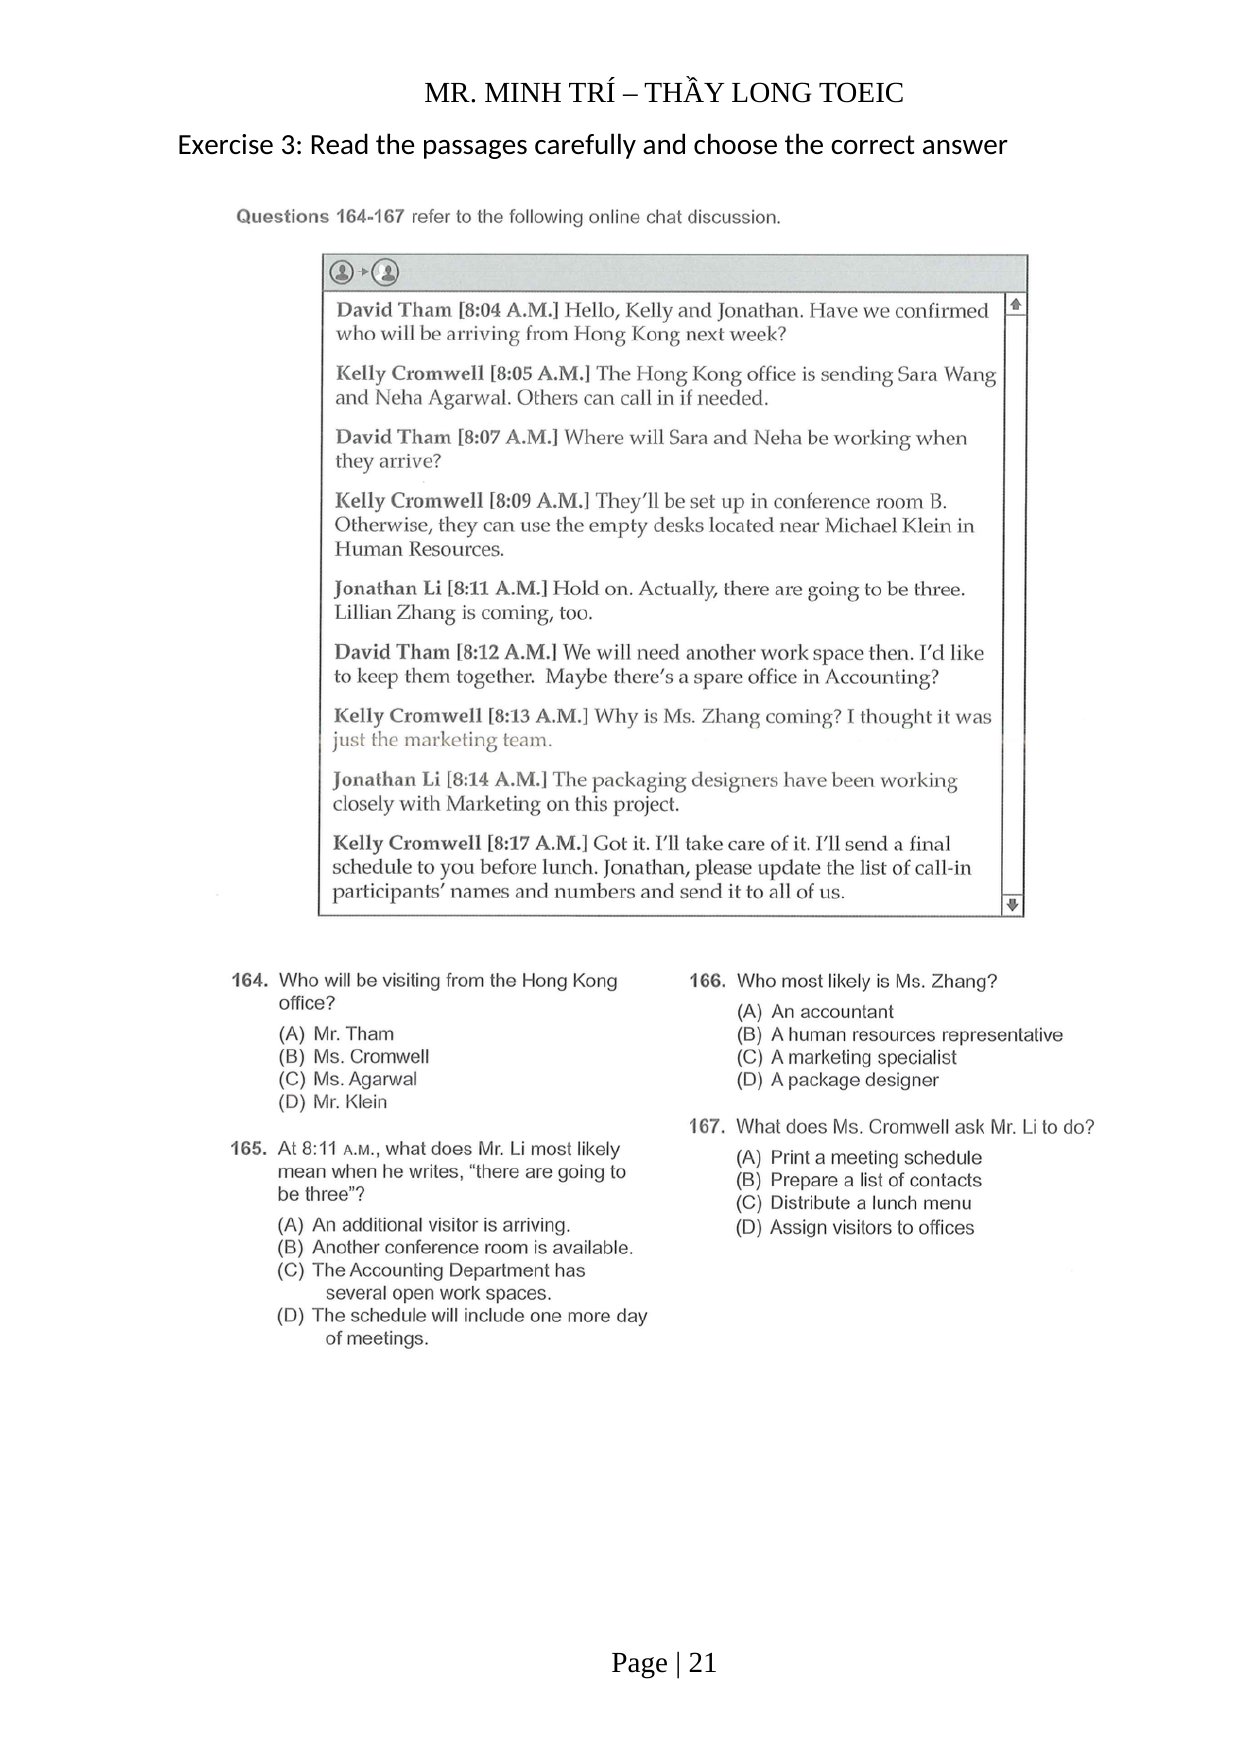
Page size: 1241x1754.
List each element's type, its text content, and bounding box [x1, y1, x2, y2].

text Exercise 3: Read the passages carefully and choose the correct answer [177, 126, 1152, 162]
picture [207, 187, 1122, 1388]
